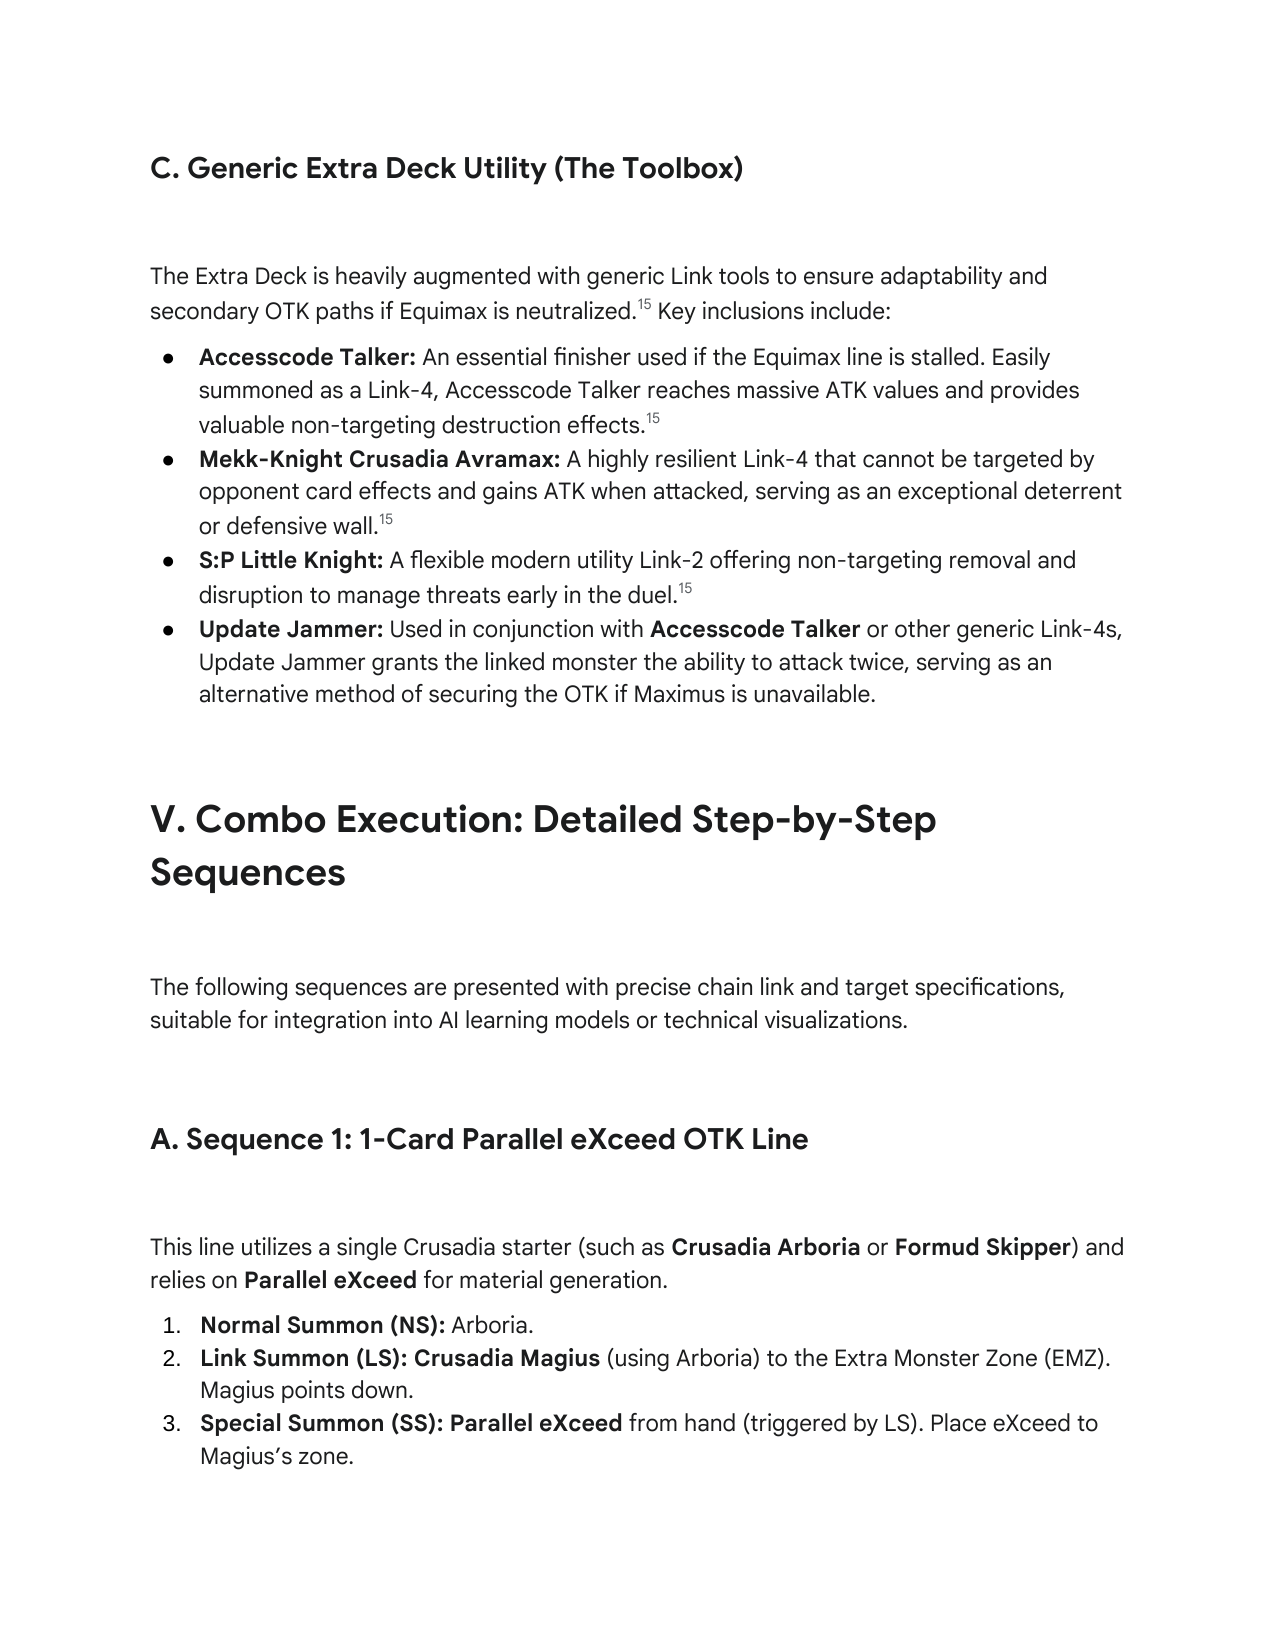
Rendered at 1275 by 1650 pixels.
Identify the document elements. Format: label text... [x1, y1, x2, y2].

text This line utilizes a single Crusadia starter (such as Crusadia Arboria or Formud Skipper) and relies on Parallel eXceed for material generation. [150, 1233, 1125, 1295]
list Link Summon (LS): Crusadia Magius (using Arboria) to the Extra Monster Zone (EMZ). Magius points down. [162, 1344, 1125, 1405]
subtitle A. Sequence 1: 1-Card Parallel eXceed OTK Line [150, 1121, 1125, 1158]
list Accesscode Talker: An essential finisher used if the Equimax line is stalled. Easily summoned as a Link-4, Accesscode Talker reaches massive ATK values and provides valuable non-targeting destruction effects.15 [161, 343, 1125, 440]
list S:P Little Knight: A flexible modern utility Link-2 offering non-targeting removal and disruption to manage threats early in the duel.15 [161, 546, 1125, 611]
list Update Jammer: Used in conjunction with Accesscode Talker or other generic Link-4s, Update Jammer grants the linked monster the ability to attack twice, serving as an alternative method of securing the OTK if Maximus is unavailable. [161, 615, 1125, 709]
list Normal Summon (NS): Arboria. [162, 1311, 1125, 1340]
subtitle C. Generic Extra Deck Utility (The Toolbox) [150, 150, 1125, 187]
list Mekk-Knight Crusadia Avramax: A highly resilient Link-4 that cannot be targeted by opponent card effects and gains ATK when attacked, serving as an exceptional deterrent or defensive wall.15 [161, 445, 1125, 542]
text The following sequences are presented with precise chain link and target specifications, suitable for integration into AI learning models or technical visualizations. [150, 973, 1125, 1035]
list Special Summon (SS): Parallel eXceed from hand (triggered by LS). Place eXceed to Magius’s zone. [162, 1409, 1125, 1471]
text The Extra Deck is heavily augmented with generic Link tools to ensure adaptability and secondary OTK paths if Equimax is neutralized.15 Key inclusions include: [150, 262, 1125, 326]
subtitle V. Combo Execution: Detailed Step-by-Step Sequences [150, 796, 1125, 897]
